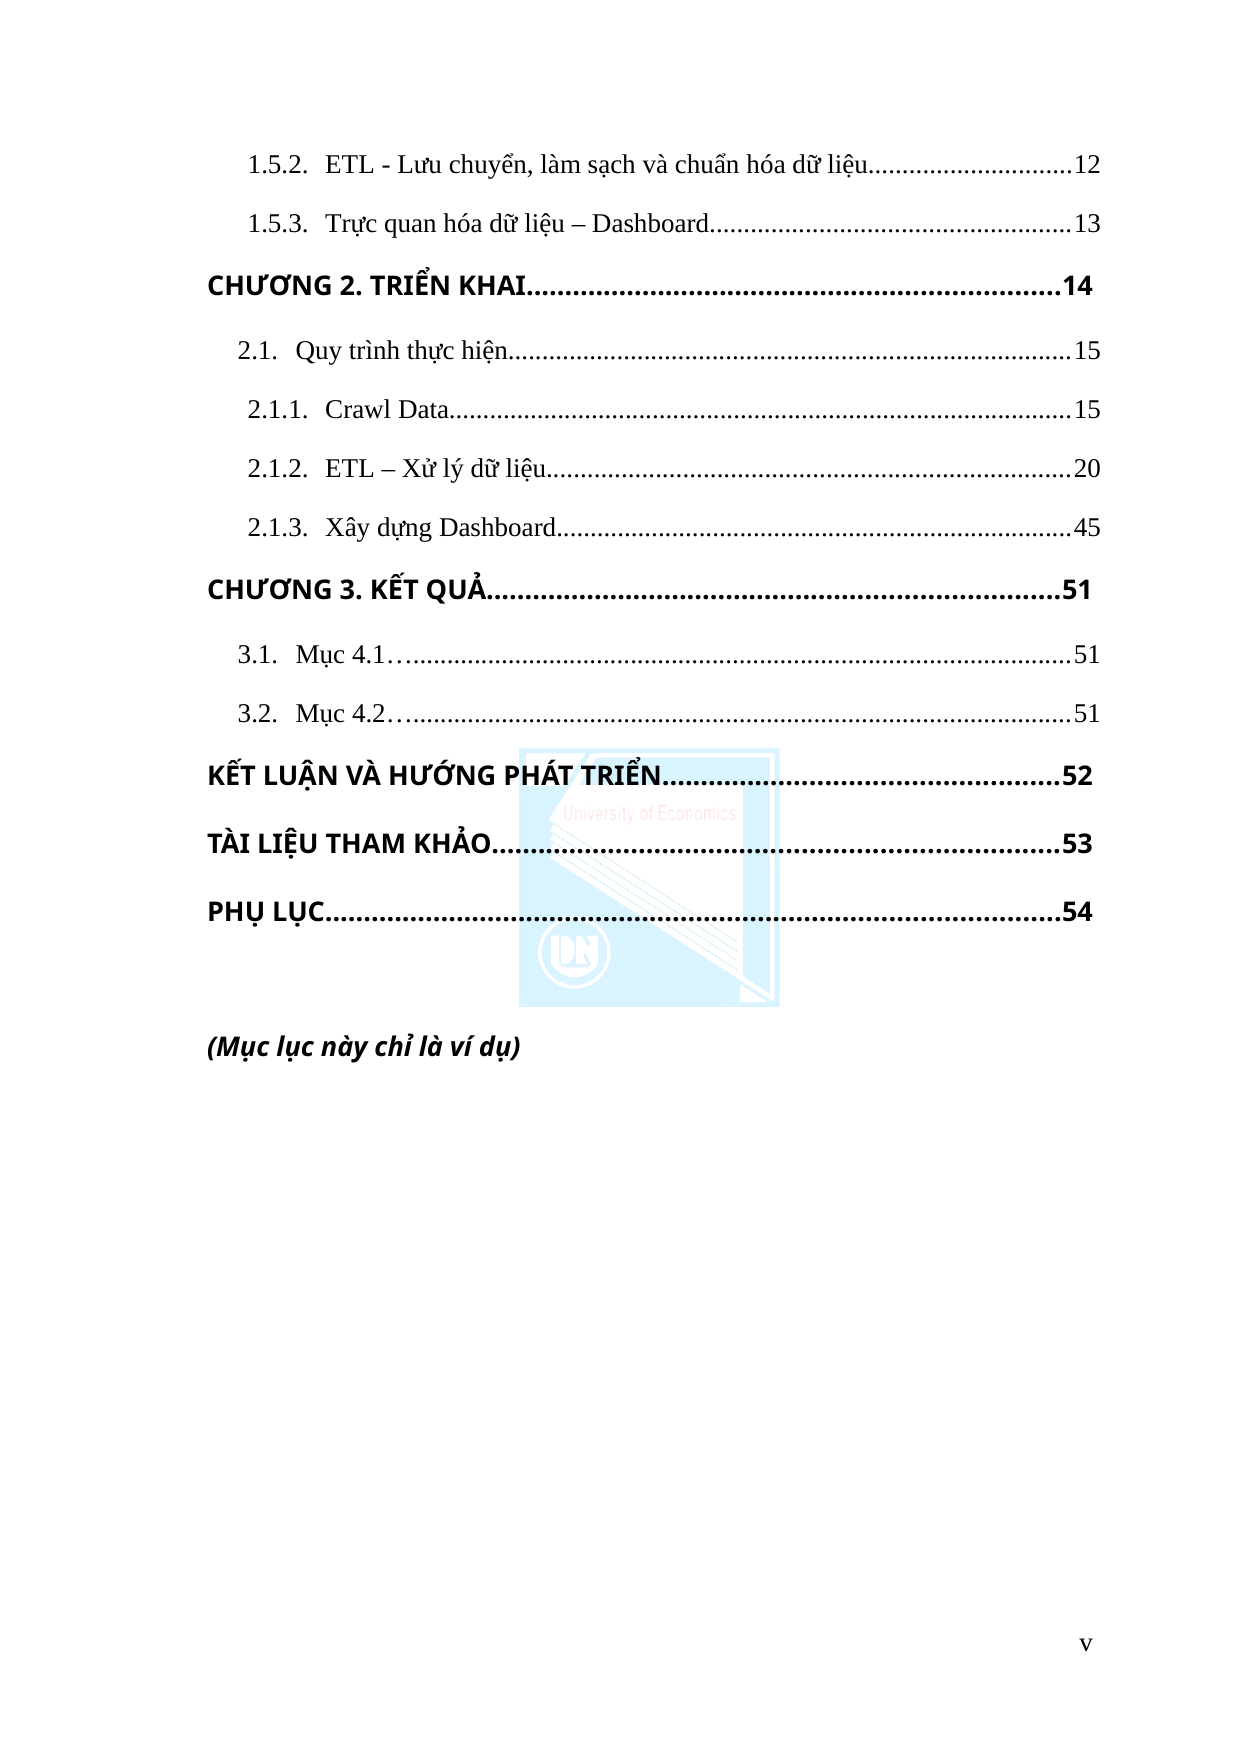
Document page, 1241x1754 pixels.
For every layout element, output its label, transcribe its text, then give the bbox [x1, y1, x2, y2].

text 2.1.1. Crawl Data 15 [247, 393, 1092, 424]
text 1.5.3. Trực quan hóa dữ liệu – Dashboard 13 [247, 207, 1092, 238]
text (Mục lục này chỉ là ví dụ) [207, 1028, 1092, 1065]
text 3.1. Mục 4.1… 51 [220, 638, 1092, 669]
text 2.1.3. Xây dựng Dashboard 45 [247, 511, 1092, 542]
text CHƯƠNG 3. KẾT QUẢ 51 [207, 571, 1092, 607]
text 1.5.2. ETL - Lưu chuyển, làm sạch và chuẩn hóa dữ liệu 12 [868, 148, 1092, 179]
text TÀI LIỆU THAM KHẢO 53 [207, 824, 1092, 861]
text CHƯƠNG 2. TRIỂN KHAI 14 [207, 266, 1092, 303]
text 2.1. Quy trình thực hiện 15 [220, 334, 1092, 365]
text 3.2. Mục 4.2… 51 [220, 697, 1092, 729]
text KẾT LUẬN VÀ HƯỚNG PHÁT TRIỂN 52 [207, 757, 1092, 793]
text 2.1.2. ETL – Xử lý dữ liệu 20 [247, 452, 1092, 483]
text 1.5.2. ETL - Lưu chuyển, làm sạch và chuẩn hóa dữ liệu 12 [247, 148, 390, 179]
text PHỤ LỤC 54 [207, 892, 1092, 929]
